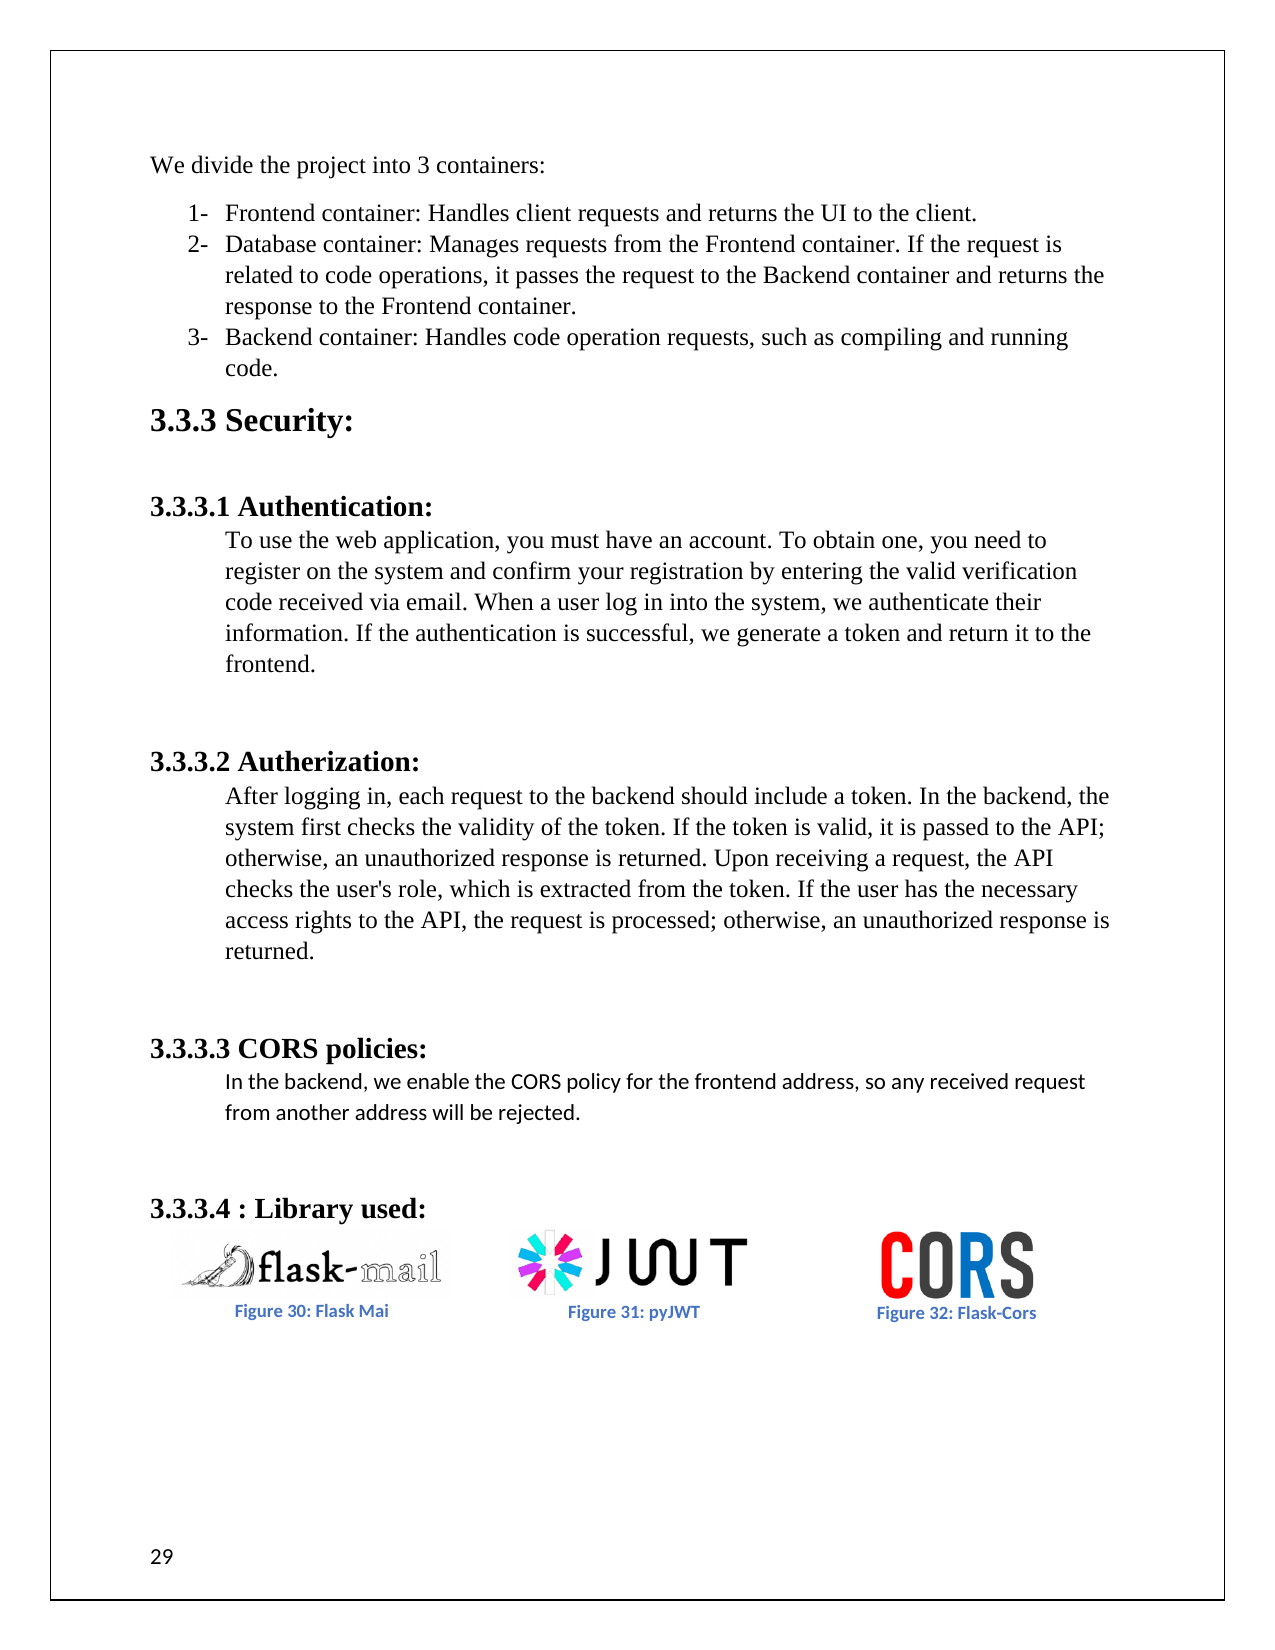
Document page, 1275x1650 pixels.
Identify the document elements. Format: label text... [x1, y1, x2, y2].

text We divide the project into 3 containers: [150, 150, 1118, 179]
picture [171, 1227, 453, 1300]
table_header Figure 32: Flask-Cors [795, 1228, 1118, 1345]
subtitle 3.3.3.1 Authentication: [150, 489, 1118, 522]
picture [873, 1227, 1040, 1302]
list Database container: Manages requests from the Frontend container. If the request is related to code operations, it passes the request to the Backend container and returns the response to the Frontend container. [187, 229, 1118, 319]
subtitle 3.3.3.4 : Library used: [150, 1191, 1118, 1225]
subtitle 3.3.3.3 CORS policies: [150, 1031, 1118, 1065]
table_header Figure 31: pyJWT [473, 1228, 795, 1345]
picture [508, 1227, 760, 1301]
subtitle 3.3.3.2 Autherization: [150, 744, 1118, 778]
list Backend container: Handles code operation requests, such as compiling and running code. [187, 322, 1118, 382]
text To use the web application, you must have an account. To obtain one, you need to register on the system and confirm your registration by entering the valid verification code received via email. When a user log in into the system, we authenticate their information. If the authentication is successful, we generate a token and return it to the frontend. [225, 525, 1118, 678]
table_header Figure 30: Flask Mai [151, 1228, 473, 1345]
text After logging in, each request to the backend should include a token. In the backend, the system first checks the validity of the token. If the token is valid, it is passed to the API; otherwise, an unauthorized response is returned. Upon receiving a request, the API checks the user's role, which is extracted from the token. If the user has the necessary access rights to the API, the request is processed; otherwise, an unauthorized response is returned. [225, 781, 1118, 965]
list Frontend container: Handles client requests and returns the UI to the client. [187, 198, 1118, 226]
text In the backend, we enable the CORS policy for the frontend address, so any received request from another address will be rejected. [225, 1067, 1118, 1126]
subtitle 3.3.3 Security: [150, 401, 1118, 439]
